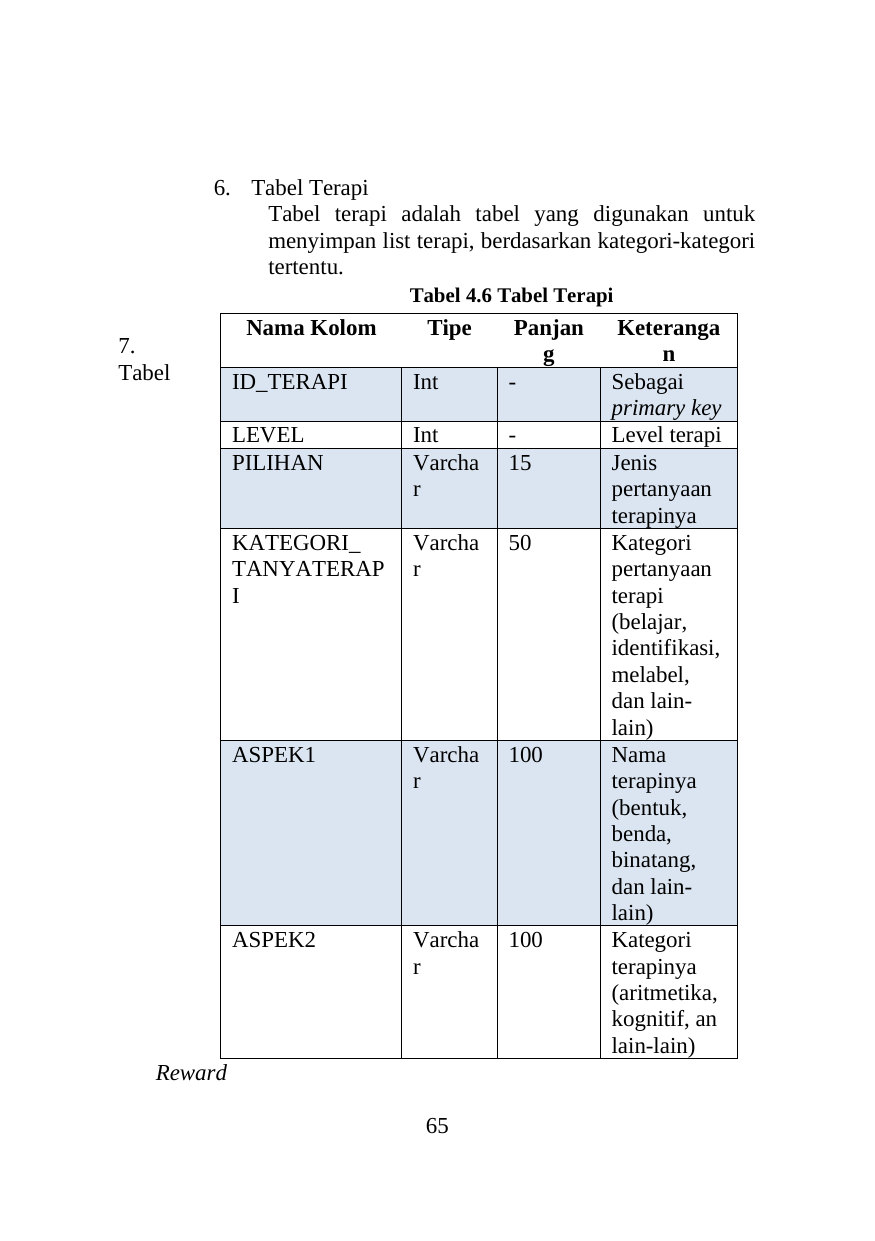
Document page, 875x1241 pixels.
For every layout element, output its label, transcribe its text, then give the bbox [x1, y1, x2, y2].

table_cell Int [402, 422, 497, 448]
table_cell Varchar [402, 449, 497, 528]
table_cell ID_TERAPI [221, 368, 401, 421]
table_cell 100 [498, 741, 600, 925]
table_cell ASPEK1 [221, 741, 401, 925]
table_cell Level terapi [601, 422, 737, 448]
text Tabel 4.6 Tabel Terapi [409, 283, 613, 307]
table_cell 100 [498, 926, 600, 1058]
table_cell 50 [498, 529, 600, 740]
table_cell - [498, 422, 600, 448]
table_cell 15 [498, 449, 600, 528]
table_cell ASPEK2 [221, 926, 401, 1058]
table_cell Varchar [402, 741, 497, 925]
list Tabel Reward [118, 332, 756, 1086]
table_cell Varchar [402, 529, 497, 740]
table_cell Sebagai primary key [601, 368, 737, 421]
table_cell LEVEL [221, 422, 401, 448]
table_header Tipe [402, 314, 497, 367]
table_cell Kategori terapinya (aritmetika, kognitif, an lain-lain) [601, 926, 737, 1058]
table_cell Varchar [402, 926, 497, 1058]
table_header Keterangan [600, 314, 737, 367]
table_cell Int [402, 368, 497, 421]
table_cell KATEGORI_ TANYATERAPI [221, 529, 401, 740]
table_cell Nama terapinya (bentuk, benda, binatang, dan lain-lain) [601, 741, 737, 925]
table_header Panjang [497, 314, 600, 367]
table_cell PILIHAN [221, 449, 401, 528]
list Tabel Terapi [213, 174, 756, 200]
table_cell - [498, 368, 600, 421]
table_cell Jenis pertanyaan terapinya [601, 449, 737, 528]
table_cell Kategori pertanyaan terapi (belajar, identifikasi, melabel, dan lain-lain) [601, 529, 737, 740]
table_header Nama Kolom [221, 314, 402, 367]
list Tabel terapi adalah tabel yang digunakan untuk menyimpan list terapi, berdasarkan kategori-kategori tertentu. [268, 200, 756, 279]
